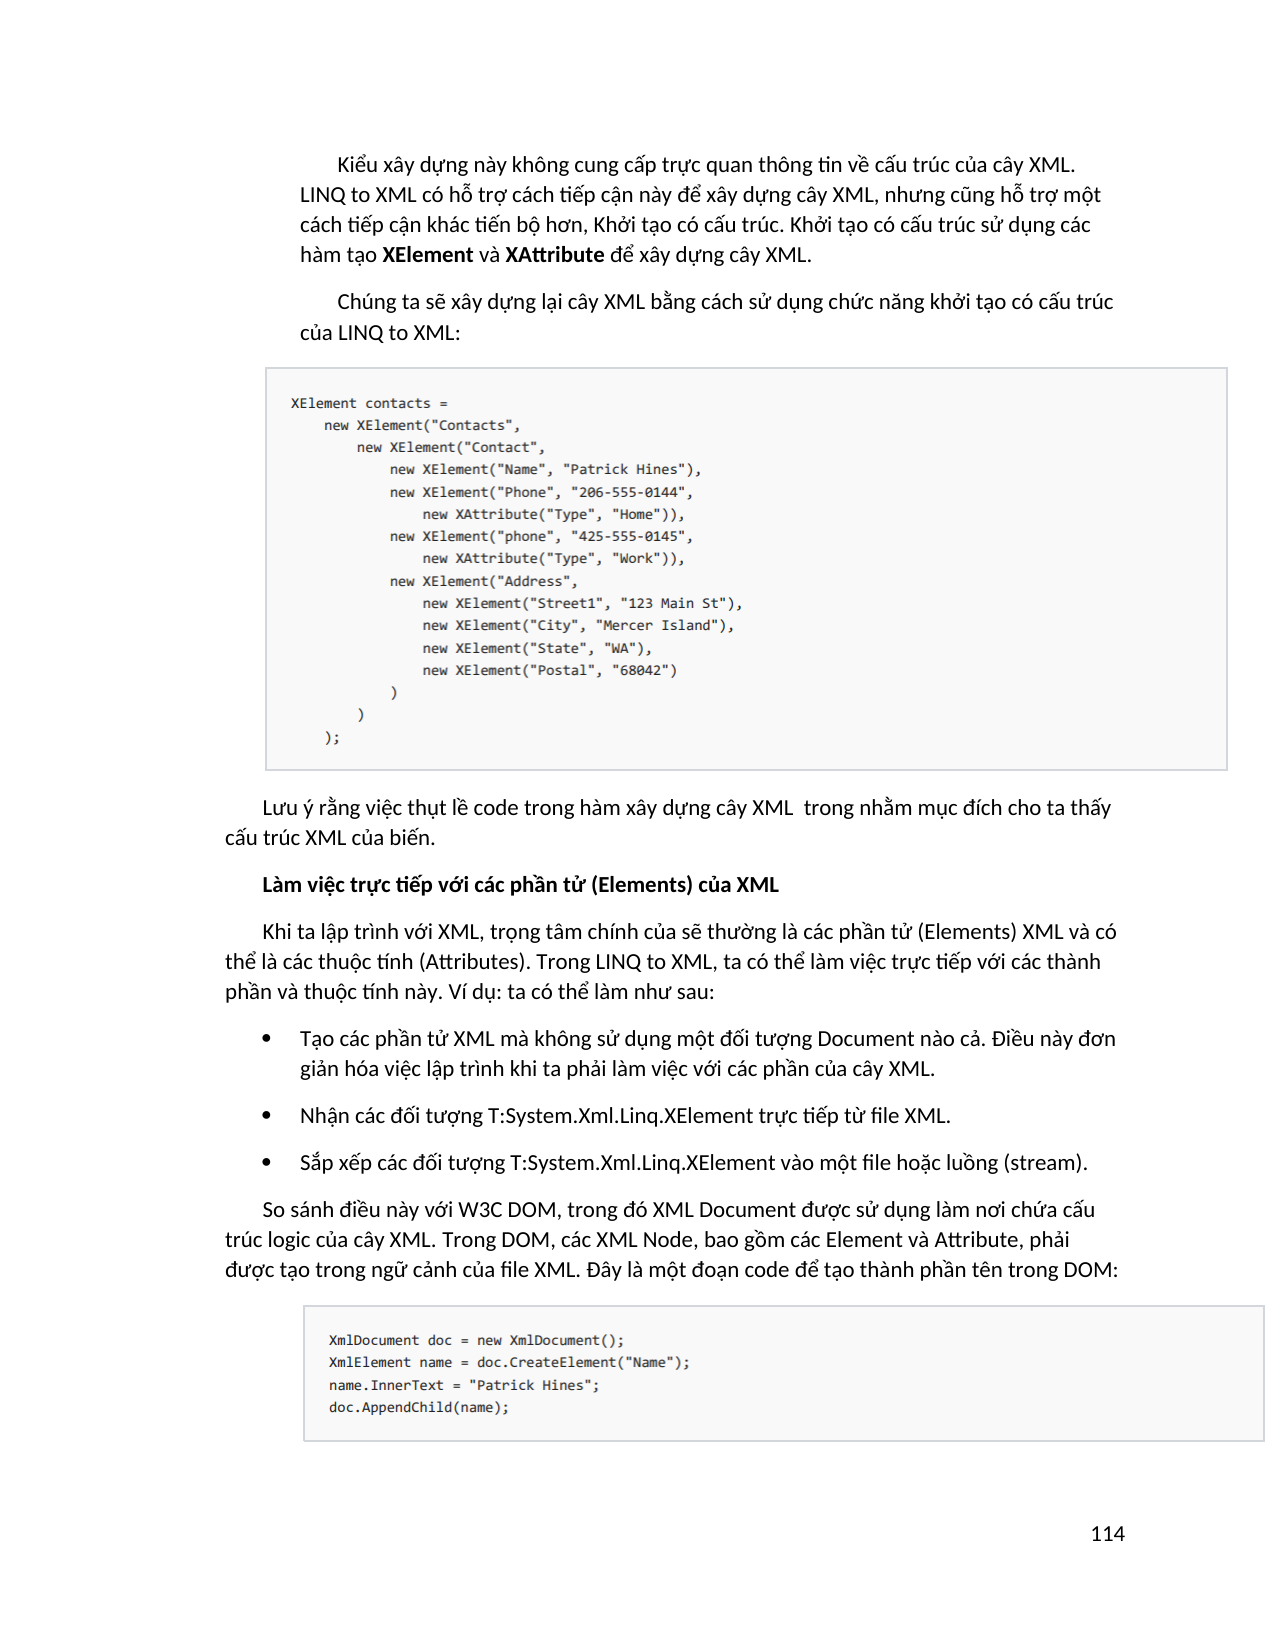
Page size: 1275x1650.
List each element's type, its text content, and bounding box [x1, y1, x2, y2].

list Sắp xếp các đối tượng T:System.Xml.Linq.XElement vào một file hoặc luồng (stream). [262, 1148, 1125, 1176]
picture [300, 1302, 1269, 1446]
list Nhận các đối tượng T:System.Xml.Linq.XElement trực tiếp từ file XML. [262, 1101, 1125, 1129]
picture [262, 364, 1232, 774]
text Khi ta lập trình với XML, trọng tâm chính của sẽ thường là các phần tử (Elements) XML và có thể là các thuộc tính (Attributes). Trong LINQ to XML, ta có thể làm việc trực tiếp với các thành phần và thuộc tính này. Ví dụ: ta có thể làm như sau: [225, 917, 1125, 1005]
text Làm việc trực tiếp với các phần tử (Elements) của XML [225, 870, 1125, 898]
text Lưu ý rằng việc thụt lề code trong hàm xây dựng cây XML trong nhằm mục đích cho ta thấy cấu trúc XML của biến. [225, 793, 1125, 851]
text Chúng ta sẽ xây dựng lại cây XML bằng cách sử dụng chức năng khởi tạo có cấu trúc của LINQ to XML: [300, 287, 1125, 346]
text So sánh điều này với W3C DOM, trong đó XML Document được sử dụng làm nơi chứa cấu trúc logic của cây XML. Trong DOM, các XML Node, bao gồm các Element và Attribute, phải được tạo trong ngữ cảnh của file XML. Đây là một đoạn code để tạo thành phần tên trong DOM: [225, 1195, 1125, 1283]
text Kiểu xây dựng này không cung cấp trực quan thông tin về cấu trúc của cây XML. LINQ to XML có hỗ trợ cách tiếp cận này để xây dựng cây XML, nhưng cũng hỗ trợ một cách tiếp cận khác tiến bộ hơn, Khởi tạo có cấu trúc. Khởi tạo có cấu trúc sử dụng các hàm tạo XElement và XAttribute để xây dựng cây XML. [300, 150, 1125, 269]
list Tạo các phần tử XML mà không sử dụng một đối tượng Document nào cả. Điều này đơn giản hóa việc lập trình khi ta phải làm việc với các phần của cây XML. [262, 1024, 1125, 1082]
